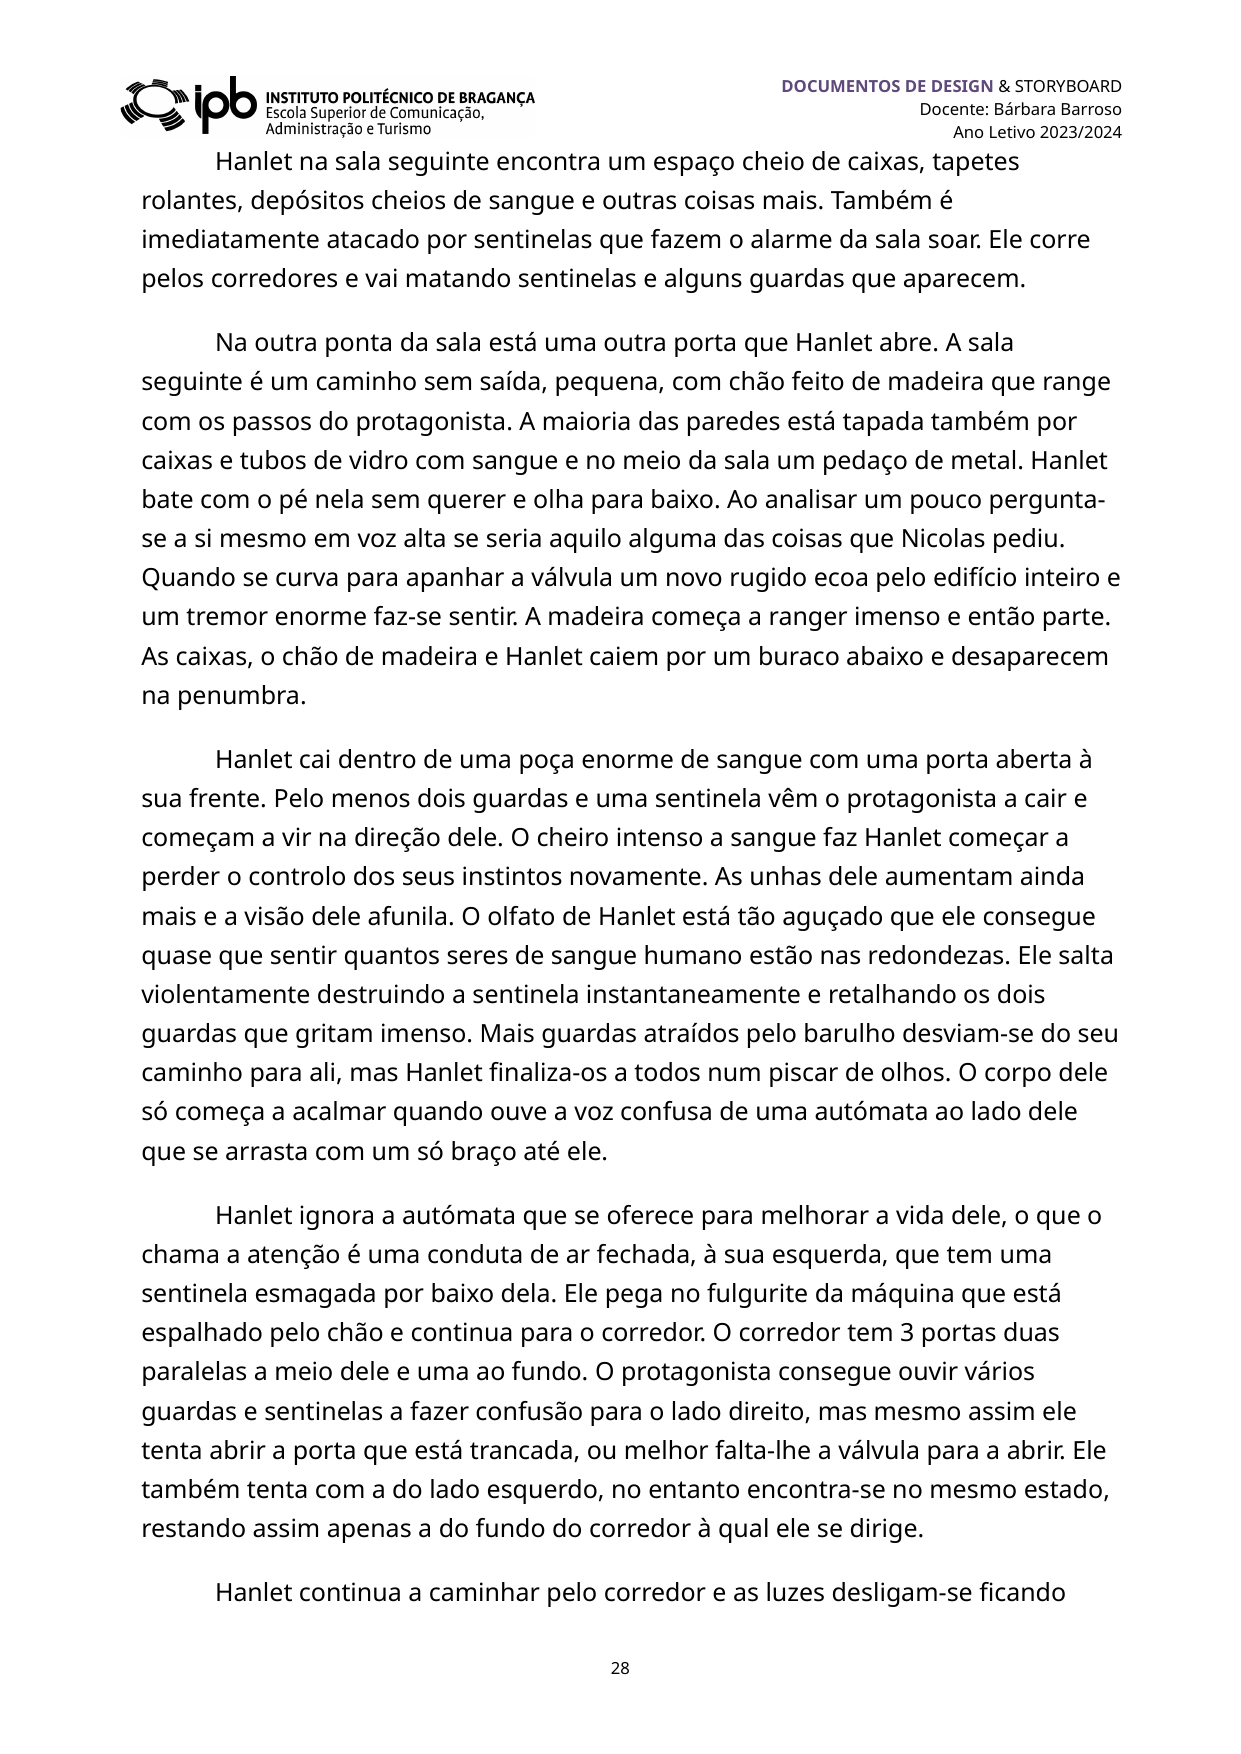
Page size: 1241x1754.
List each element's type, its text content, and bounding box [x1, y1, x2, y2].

picture [120, 76, 535, 138]
text Hanlet na sala seguinte encontra um espaço cheio de caixas, tapetes rolantes, depósitos cheios de sangue e outras coisas mais. Também é imediatamente atacado por sentinelas que fazem o alarme da sala soar. Ele corre pelos corredores e vai matando sentinelas e alguns guardas que aparecem. [141, 143, 1122, 295]
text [141, 1575, 1122, 1609]
text Hanlet cai dentro de uma poça enorme de sangue com uma porta aberta à sua frente. Pelo menos dois guardas e uma sentinela vêm o protagonista a cair e começam a vir na direção dele. O cheiro intenso a sangue faz Hanlet começar a perder o controlo dos seus instintos novamente. As unhas dele aumentam ainda mais e a visão dele afunila. O olfato de Hanlet está tão aguçado que ele consegue quase que sentir quantos seres de sangue humano estão nas redondezas. Ele salta violentamente destruindo a sentinela instantaneamente e retalhando os dois guardas que gritam imenso. Mais guardas atraídos pelo barulho desviam-se do seu caminho para ali, mas Hanlet finaliza-os a todos num piscar de olhos. O corpo dele só começa a acalmar quando ouve a voz confusa de uma autómata ao lado dele que se arrasta com um só braço até ele. [141, 741, 1122, 1167]
text Na outra ponta da sala está uma outra porta que Hanlet abre. A sala seguinte é um caminho sem saída, pequena, com chão feito de madeira que range com os passos do protagonista. A maioria das paredes está tapada também por caixas e tubos de vidro com sangue e no meio da sala um pedaço de metal. Hanlet bate com o pé nela sem querer e olha para baixo. Ao analisar um pouco pergunta-se a si mesmo em voz alta se seria aquilo alguma das coisas que Nicolas pediu. Quando se curva para apanhar a válvula um novo rugido ecoa pelo edifício inteiro e um tremor enorme faz-se sentir. A madeira começa a ranger imenso e então parte. As caixas, o chão de madeira e Hanlet caiem por um buraco abaixo e desaparecem na penumbra. [141, 325, 1122, 711]
text Hanlet ignora a autómata que se oferece para melhorar a vida dele, o que o chama a atenção é uma conduta de ar fechada, à sua esquerda, que tem uma sentinela esmagada por baixo dela. Ele pega no fulgurite da máquina que está espalhado pelo chão e continua para o corredor. O corredor tem 3 portas duas paralelas a meio dele e uma ao fundo. O protagonista consegue ouvir vários guardas e sentinelas a fazer confusão para o lado direito, mas mesmo assim ele tenta abrir a porta que está trancada, ou melhor falta-lhe a válvula para a abrir. Ele também tenta com a do lado esquerdo, no entanto encontra-se no mesmo estado, restando assim apenas a do fundo do corredor à qual ele se dirige. [141, 1197, 1122, 1545]
